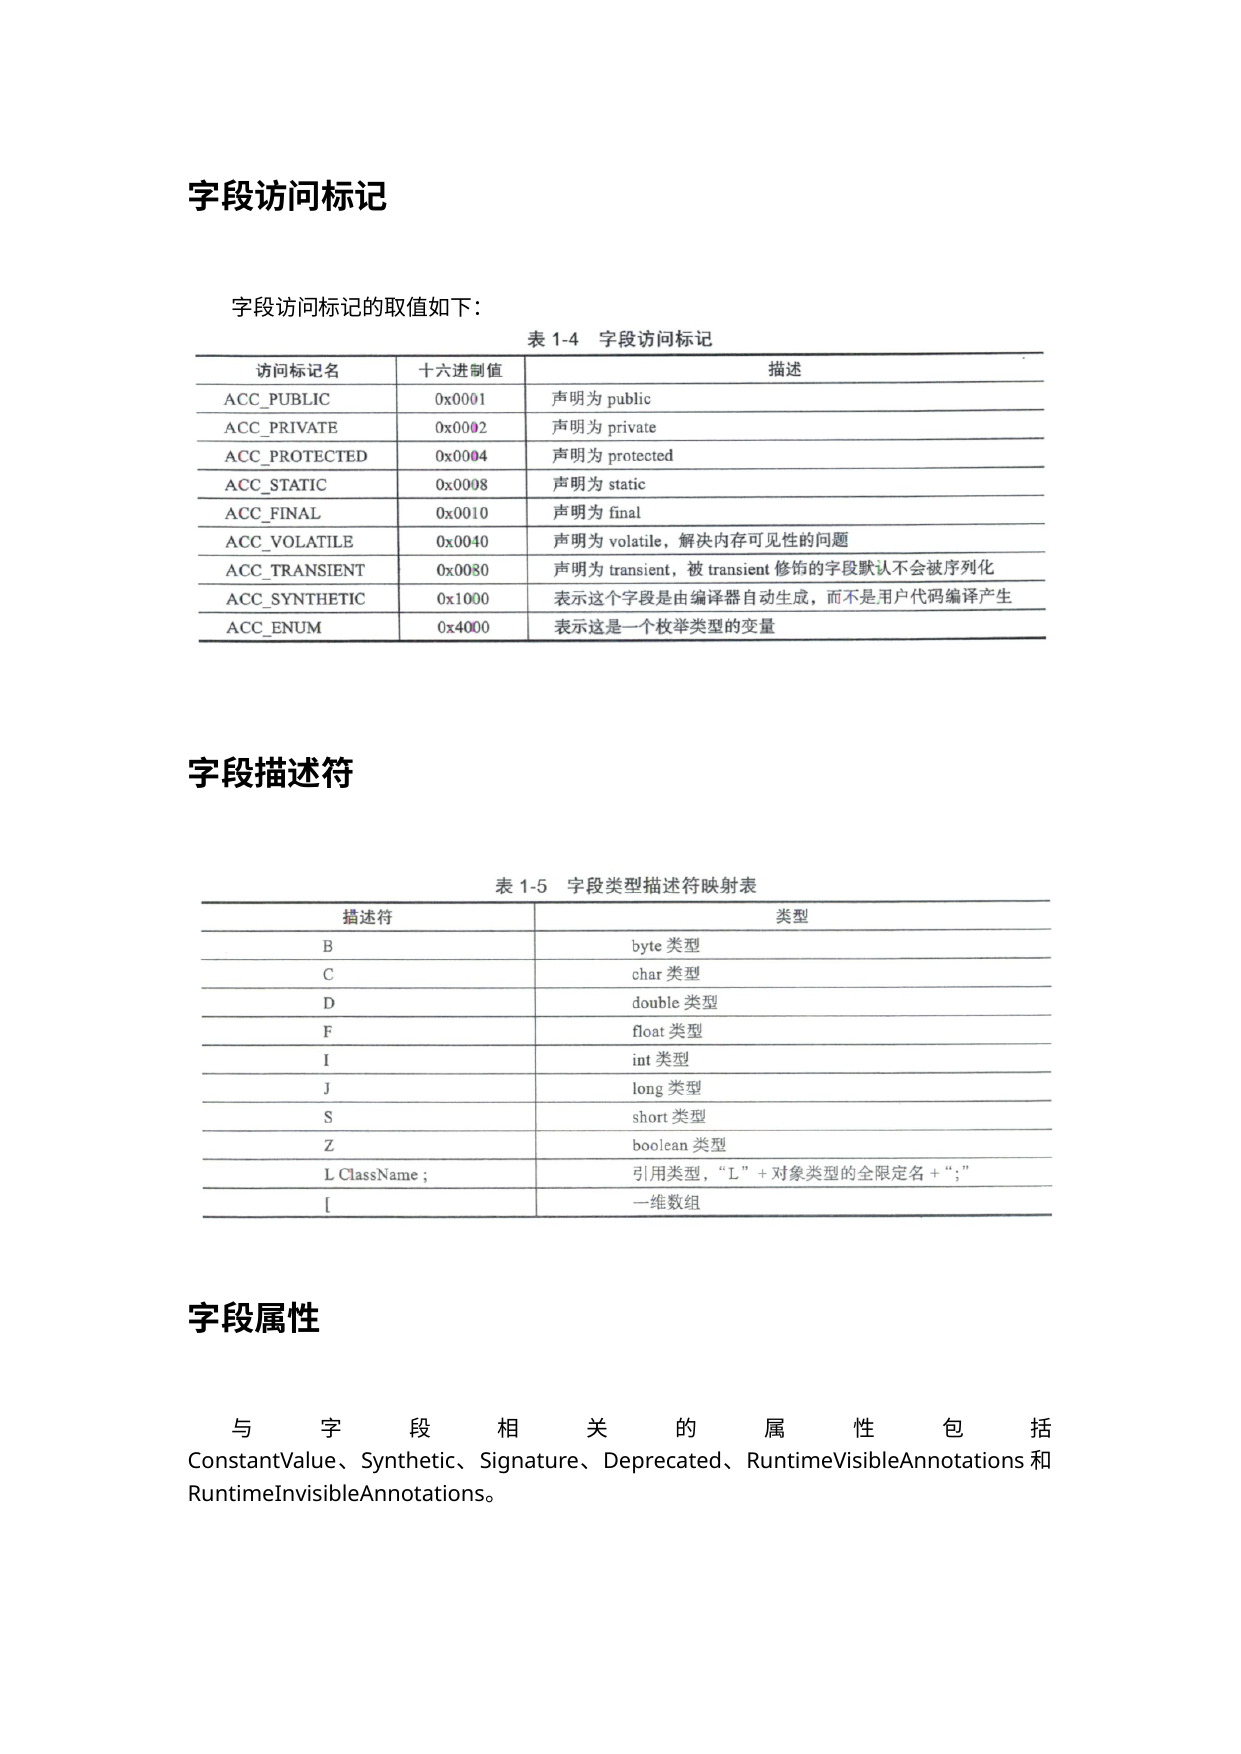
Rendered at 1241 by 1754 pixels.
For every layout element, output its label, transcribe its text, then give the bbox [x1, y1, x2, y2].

picture [187, 866, 1053, 1225]
subtitle 字段访问标记 [187, 162, 1053, 227]
picture [187, 321, 1053, 647]
text 字段访问标记的取值如下： [187, 289, 1053, 321]
subtitle 字段描述符 [187, 739, 1053, 804]
subtitle 字段属性 [187, 1283, 1053, 1348]
text 与字段相关的属性包括ConstantValue、Synthetic、Signature、Deprecated、RuntimeVisibleAnnotations和RuntimeInvisibleAnnotations。 [187, 1410, 1053, 1508]
